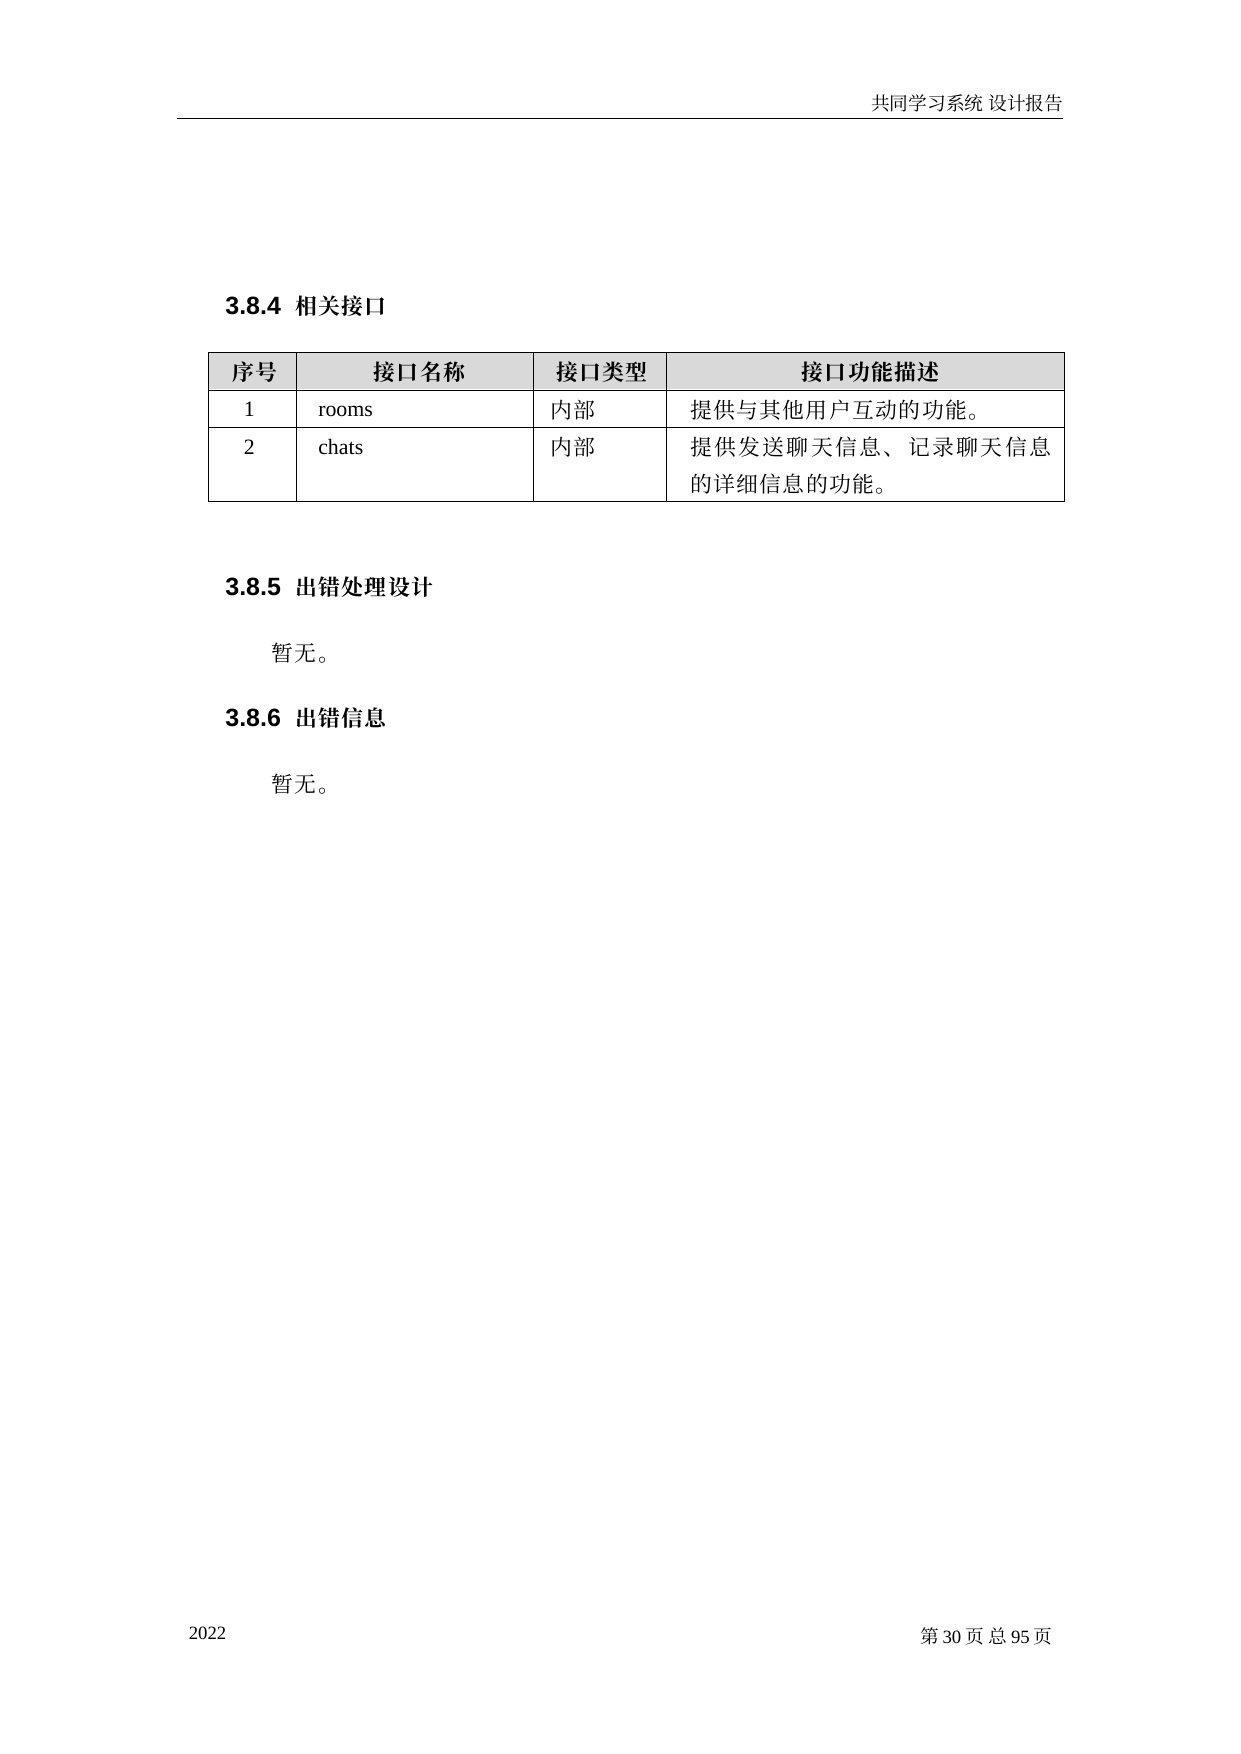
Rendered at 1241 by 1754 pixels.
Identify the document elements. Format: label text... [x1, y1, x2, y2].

subtitle 出错信息 [208, 699, 1061, 735]
table_header 接口名称 [297, 353, 533, 389]
table_header 接口功能描述 [667, 353, 1064, 389]
table_cell 内部 [534, 428, 666, 501]
table_cell 提供与其他用户互动的功能。 [667, 391, 1064, 427]
table_cell 2 [209, 428, 296, 501]
table_cell chats [297, 428, 533, 501]
table_header 序号 [209, 353, 296, 389]
subtitle 相关接口 [208, 286, 1061, 323]
table_header 接口类型 [534, 353, 666, 389]
table_cell rooms [297, 391, 533, 427]
text 暂无。 [222, 764, 1061, 801]
text 暂无。 [266, 633, 1061, 670]
subtitle 出错处理设计 [208, 568, 1061, 604]
table_cell 1 [209, 391, 296, 427]
table_cell 内部 [534, 391, 666, 427]
table_cell 提供发送聊天信息、记录聊天信息的详细信息的功能。 [667, 428, 1064, 501]
